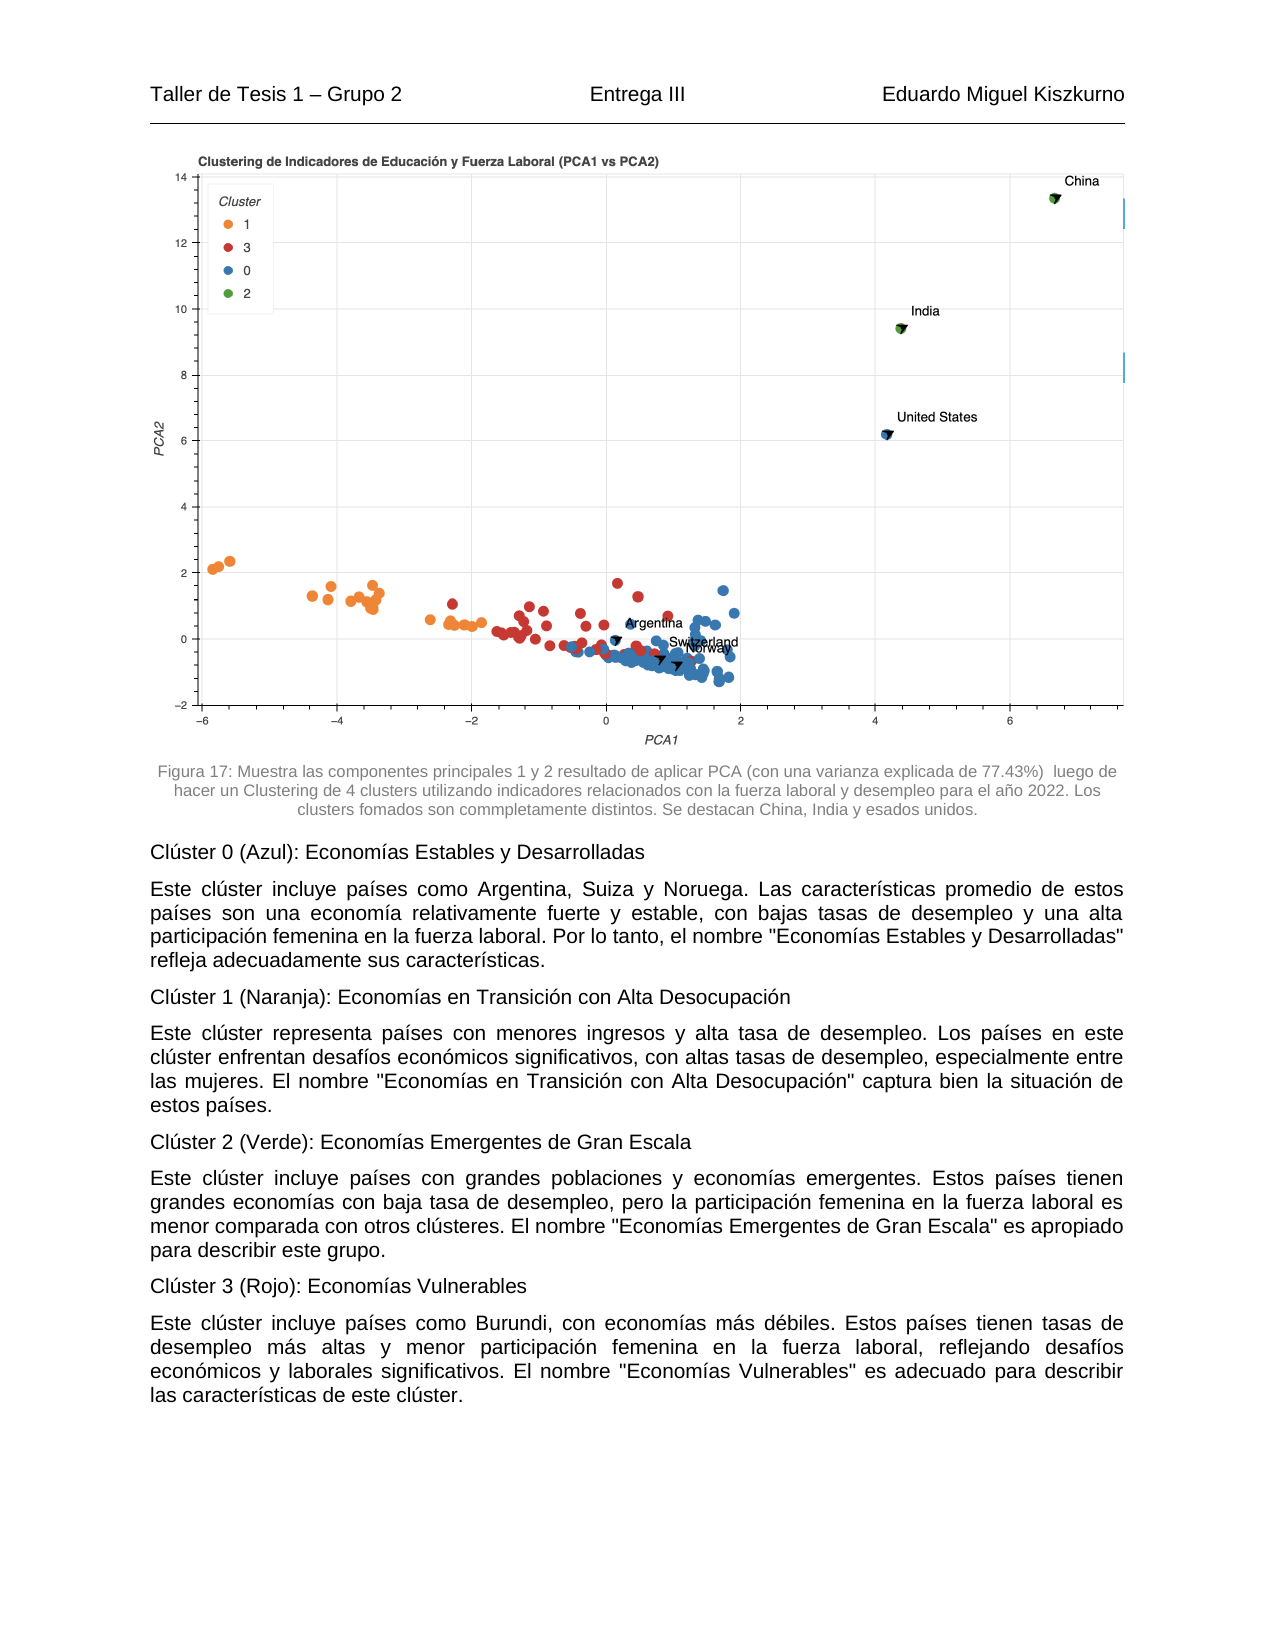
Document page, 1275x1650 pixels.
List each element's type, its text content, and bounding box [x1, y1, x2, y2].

text Este clúster representa países con menores ingresos y alta tasa de desempleo. Los países en este clúster enfrentan desafíos económicos significativos, con altas tasas de desempleo, especialmente entre las mujeres. El nombre "Economías en Transición con Alta Desocupación" captura bien la situación de estos países. [150, 1021, 1125, 1117]
text Clúster 2 (Verde): Economías Emergentes de Gran Escala [150, 1129, 1125, 1153]
text Clúster 3 (Rojo): Economías Vulnerables [150, 1274, 1125, 1298]
text Clúster 0 (Azul): Economías Estables y Desarrolladas [150, 840, 1125, 864]
text Este clúster incluye países como Argentina, Suiza y Noruega. Las características promedio de estos países son una economía relativamente fuerte y estable, con bajas tasas de desempleo y una alta participación femenina en la fuerza laboral. Por lo tanto, el nombre "Economías Estables y Desarrolladas" refleja adecuadamente sus características. [150, 876, 1125, 972]
text Clúster 1 (Naranja): Economías en Transición con Alta Desocupación [150, 985, 1125, 1009]
picture [150, 150, 1125, 749]
text Este clúster incluye países con grandes poblaciones y economías emergentes. Estos países tienen grandes economías con baja tasa de desempleo, pero la participación femenina en la fuerza laboral es menor comparada con otros clústeres. El nombre "Economías Emergentes de Gran Escala" es apropiado para describir este grupo. [150, 1166, 1125, 1262]
text Este clúster incluye países como Burundi, con economías más débiles. Estos países tienen tasas de desempleo más altas y menor participación femenina en la fuerza laboral, reflejando desafíos económicos y laborales significativos. El nombre "Economías Vulnerables" es adecuado para describir las características de este clúster. [150, 1311, 1125, 1407]
text Figura 17: Muestra las componentes principales 1 y 2 resultado de aplicar PCA (con una varianza explicada de 77.43%) luego de hacer un Clustering de 4 clusters utilizando indicadores relacionados con la fuerza laboral y desempleo para el año 2022. Los clusters fomados son commpletamente distintos. Se destacan China, India y esados unidos. [150, 762, 1125, 819]
